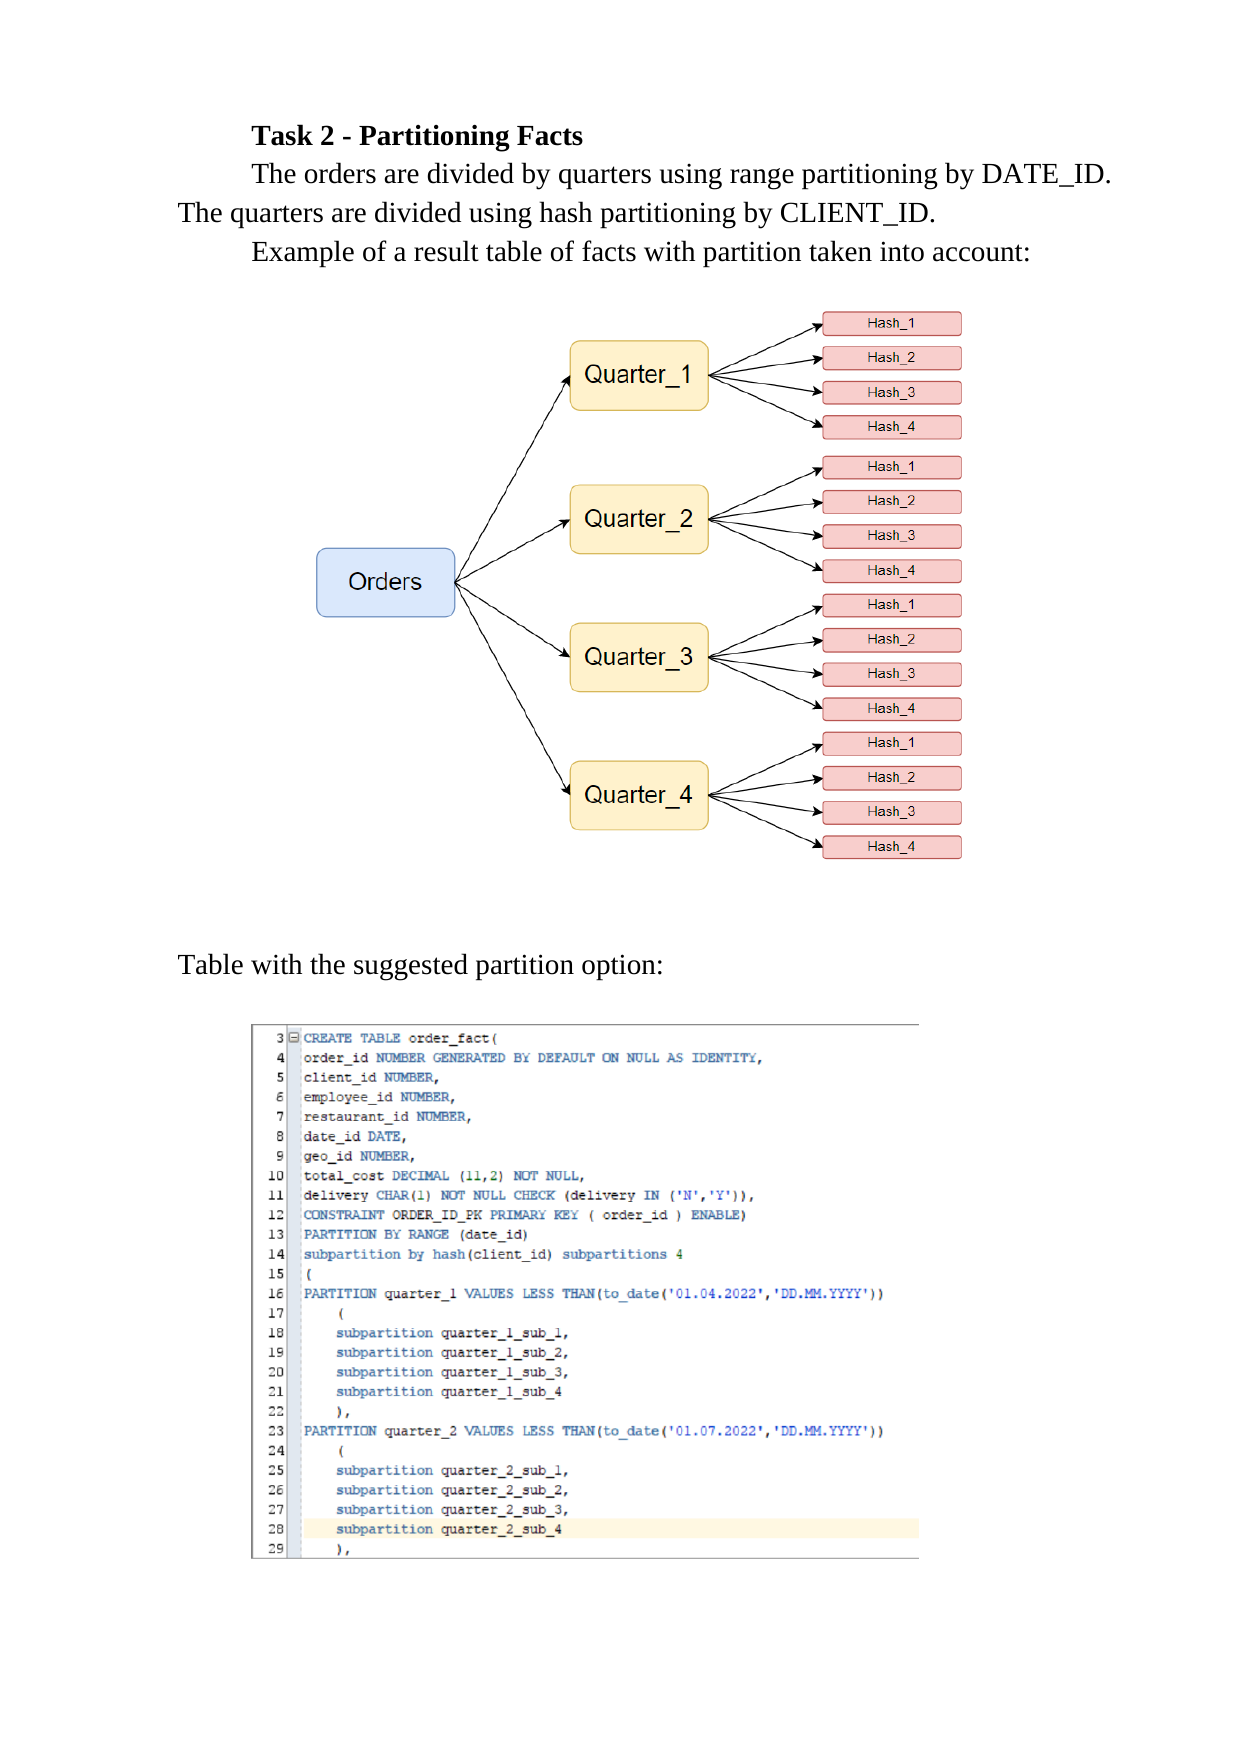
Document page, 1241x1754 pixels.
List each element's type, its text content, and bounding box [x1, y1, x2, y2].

text Example of a result table of facts with partition taken into account: [177, 234, 1152, 267]
picture [247, 272, 1082, 904]
text Table with the suggested partition option: [177, 947, 1152, 981]
picture [251, 1024, 919, 1559]
text Task 2 - Partitioning Facts [177, 118, 1152, 152]
text The orders are divided by quarters using range partitioning by DATE_ID. The quarters are divided using hash partitioning by CLIENT_ID. [177, 157, 1152, 229]
